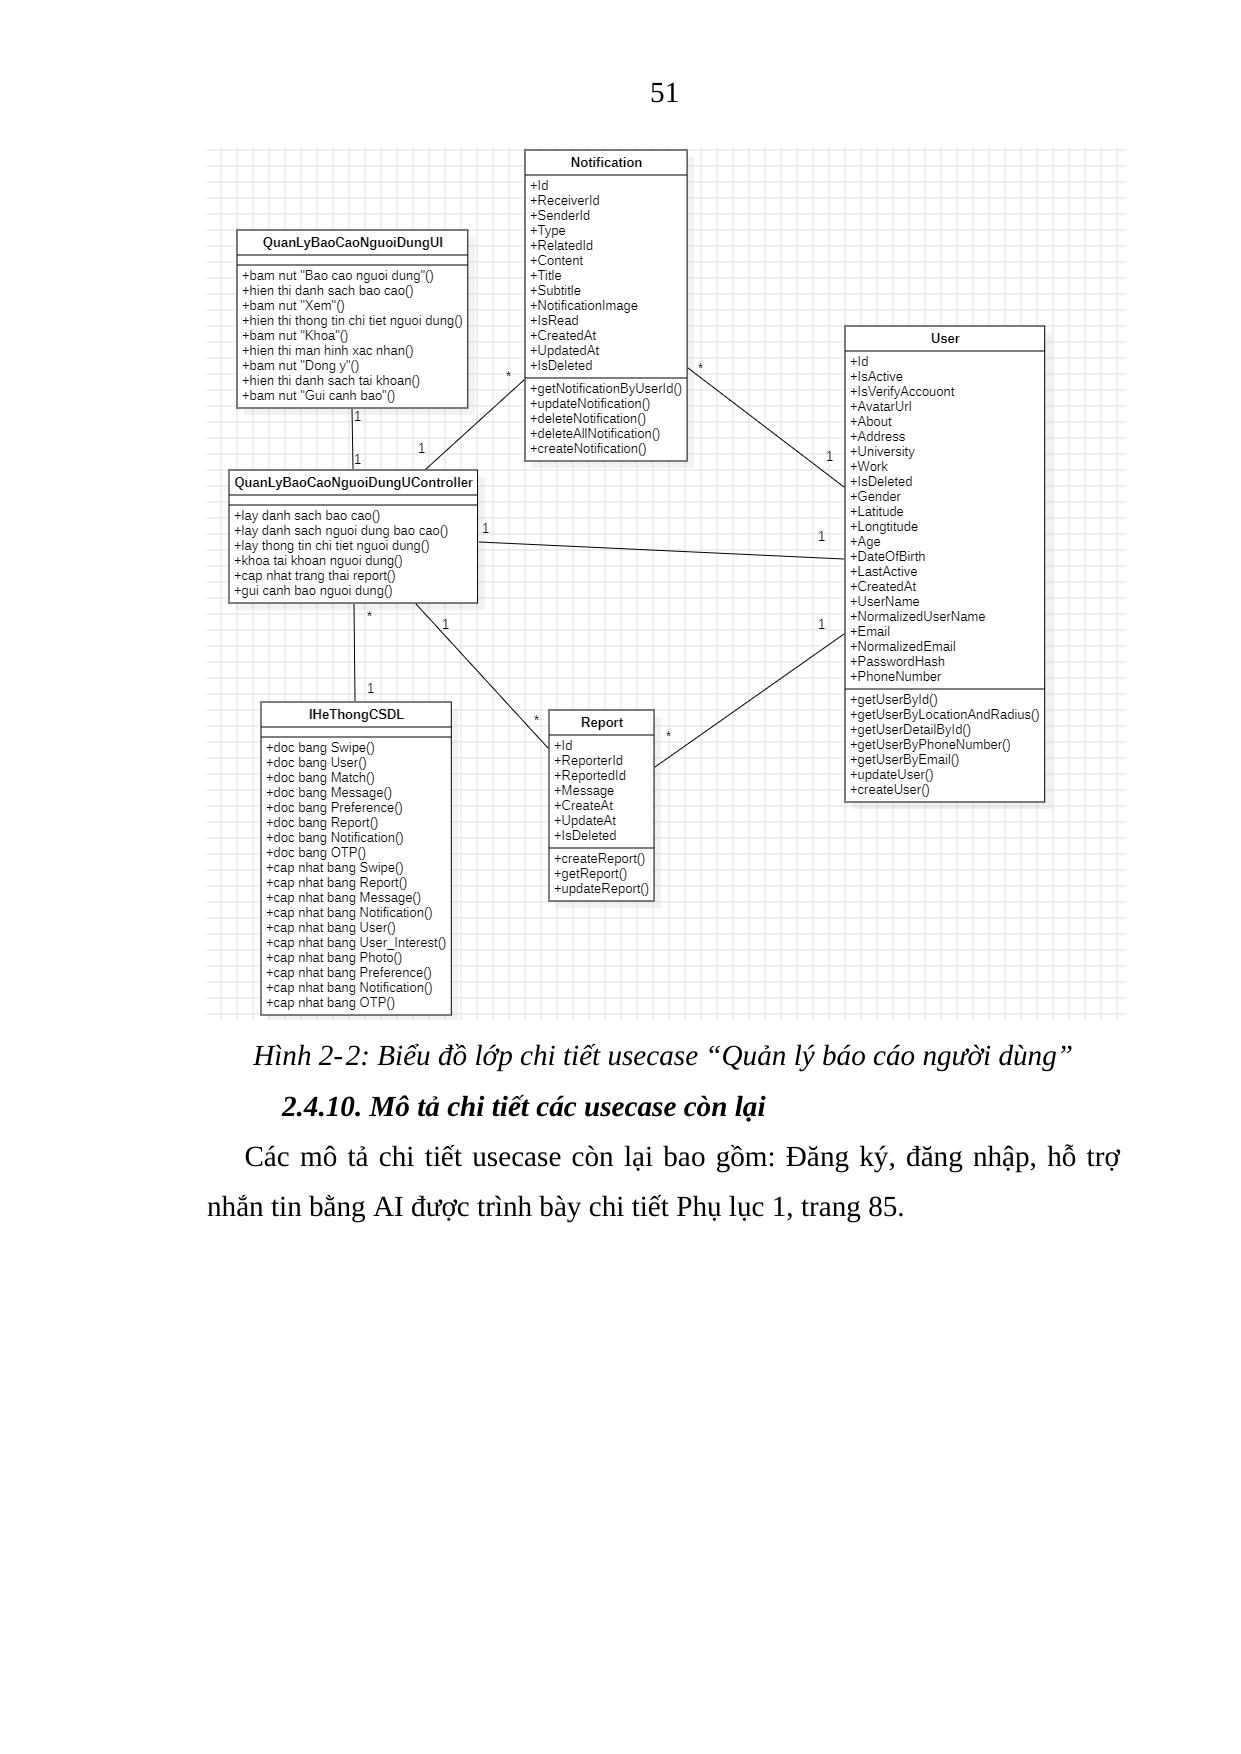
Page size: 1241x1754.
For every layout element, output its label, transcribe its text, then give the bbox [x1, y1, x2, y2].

text Mô tả chi tiết các usecase còn lại [282, 1089, 1122, 1122]
text Các mô tả chi tiết usecase còn lại bao gồm: Đăng ký, đăng nhập, hỗ trợ nhắn tin bằng AI được trình bày chi tiết Phụ lục 1, trang 85. [207, 1139, 1122, 1223]
text Hình 2-2: Biểu đồ lớp chi tiết usecase “Quản lý báo cáo người dùng” [207, 1038, 1122, 1072]
picture [206, 147, 1127, 1020]
